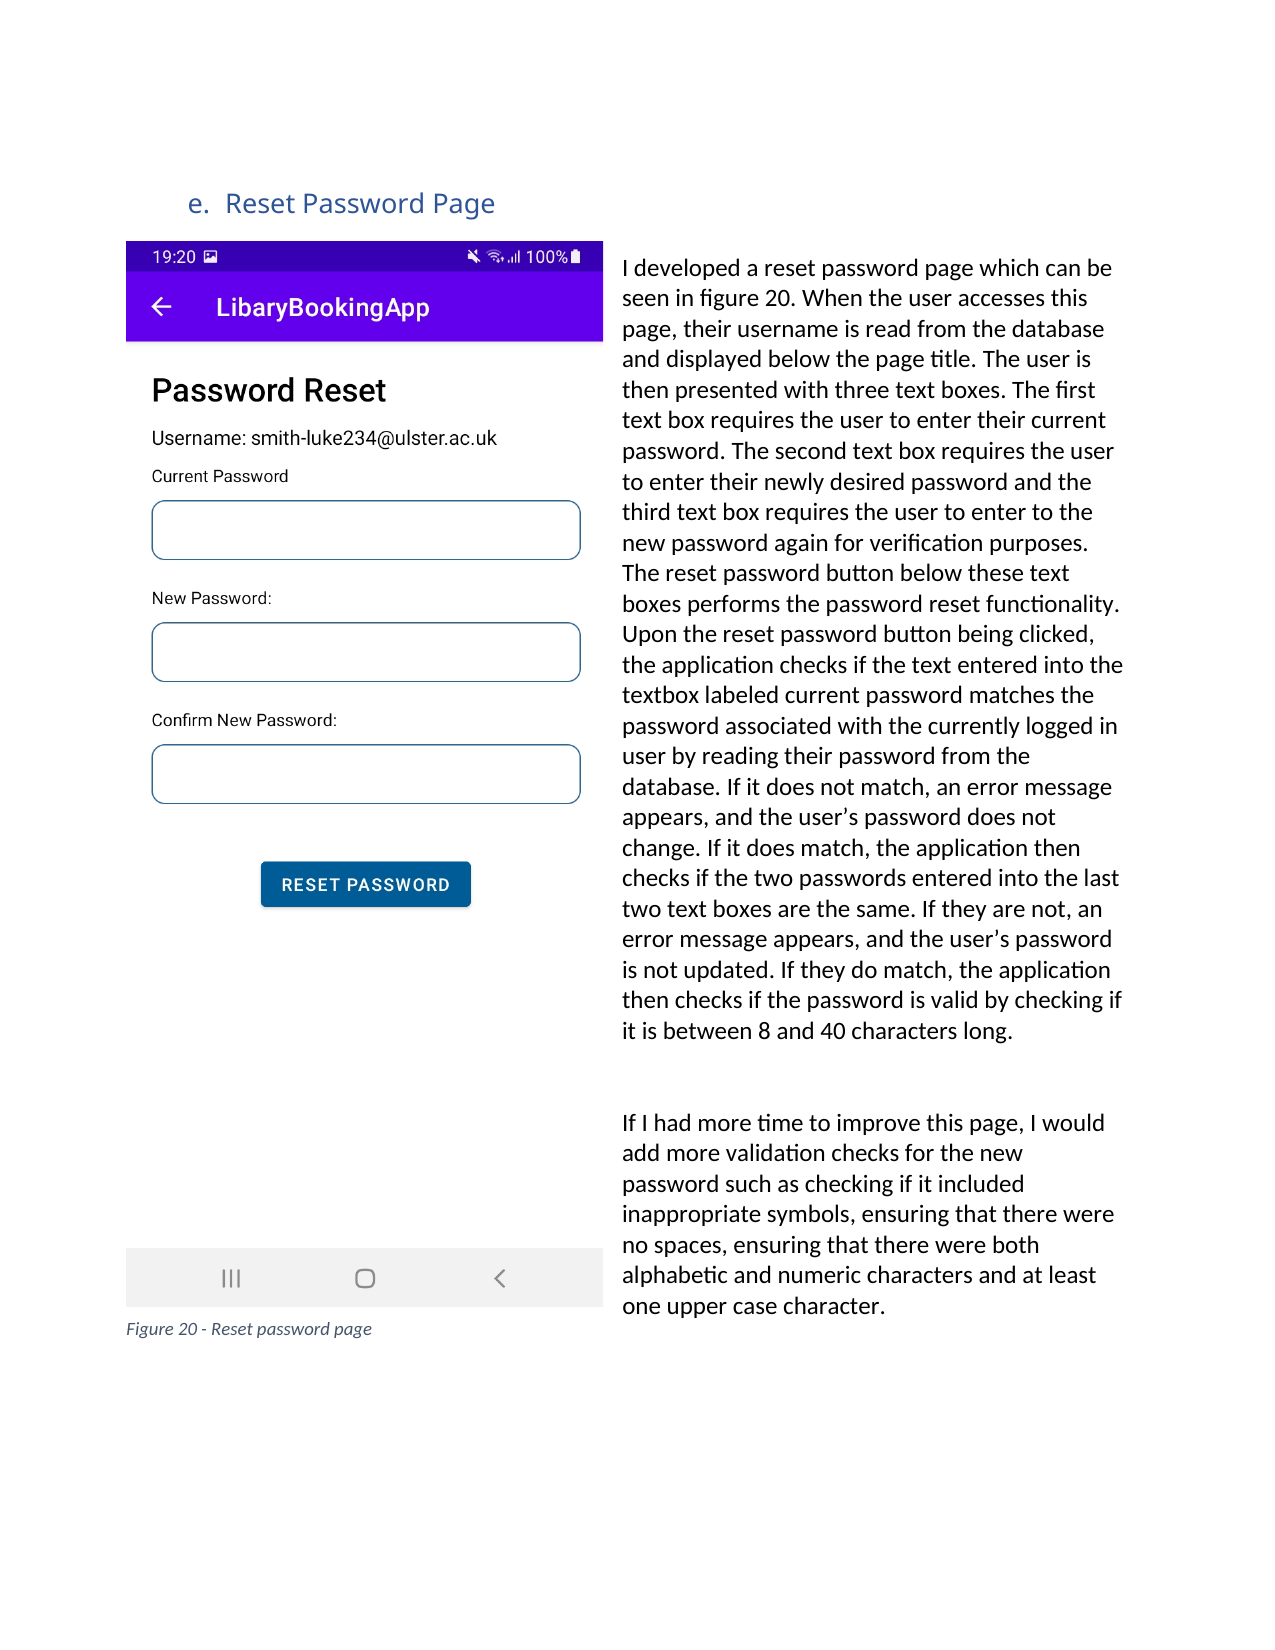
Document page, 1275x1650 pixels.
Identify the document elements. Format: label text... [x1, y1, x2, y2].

picture [126, 241, 603, 1306]
text If I had more time to improve this page, I would add more validation checks for the new password such as checking if it included inappropriate symbols, ensuring that there were no spaces, ensuring that there were both alphabetic and numeric characters and at least one upper case character. [150, 1107, 1125, 1320]
subtitle Reset Password Page [187, 185, 1125, 222]
text I developed a reset password page which can be seen in figure 20. When the user accesses this page, their username is read from the database and displayed below the page title. The user is then presented with three text boxes. The first text box requires the user to enter their current password. The second text box requires the user to enter their newly desired password and the third text box requires the user to enter to the new password again for verification purposes. The reset password button below these text boxes performs the password reset functionality. Upon the reset password button being clicked, the application checks if the text entered into the textbox labeled current password matches the password associated with the currently logged in user by reading their password from the database. If it does not match, an error message appears, and the user’s password does not change. If it does match, the application then checks if the two passwords entered into the last two text boxes are the same. If they are not, an error message appears, and the user’s password is not updated. If they do match, the application then checks if the password is valid by checking if it is between 8 and 40 characters long. [603, 252, 1125, 1046]
